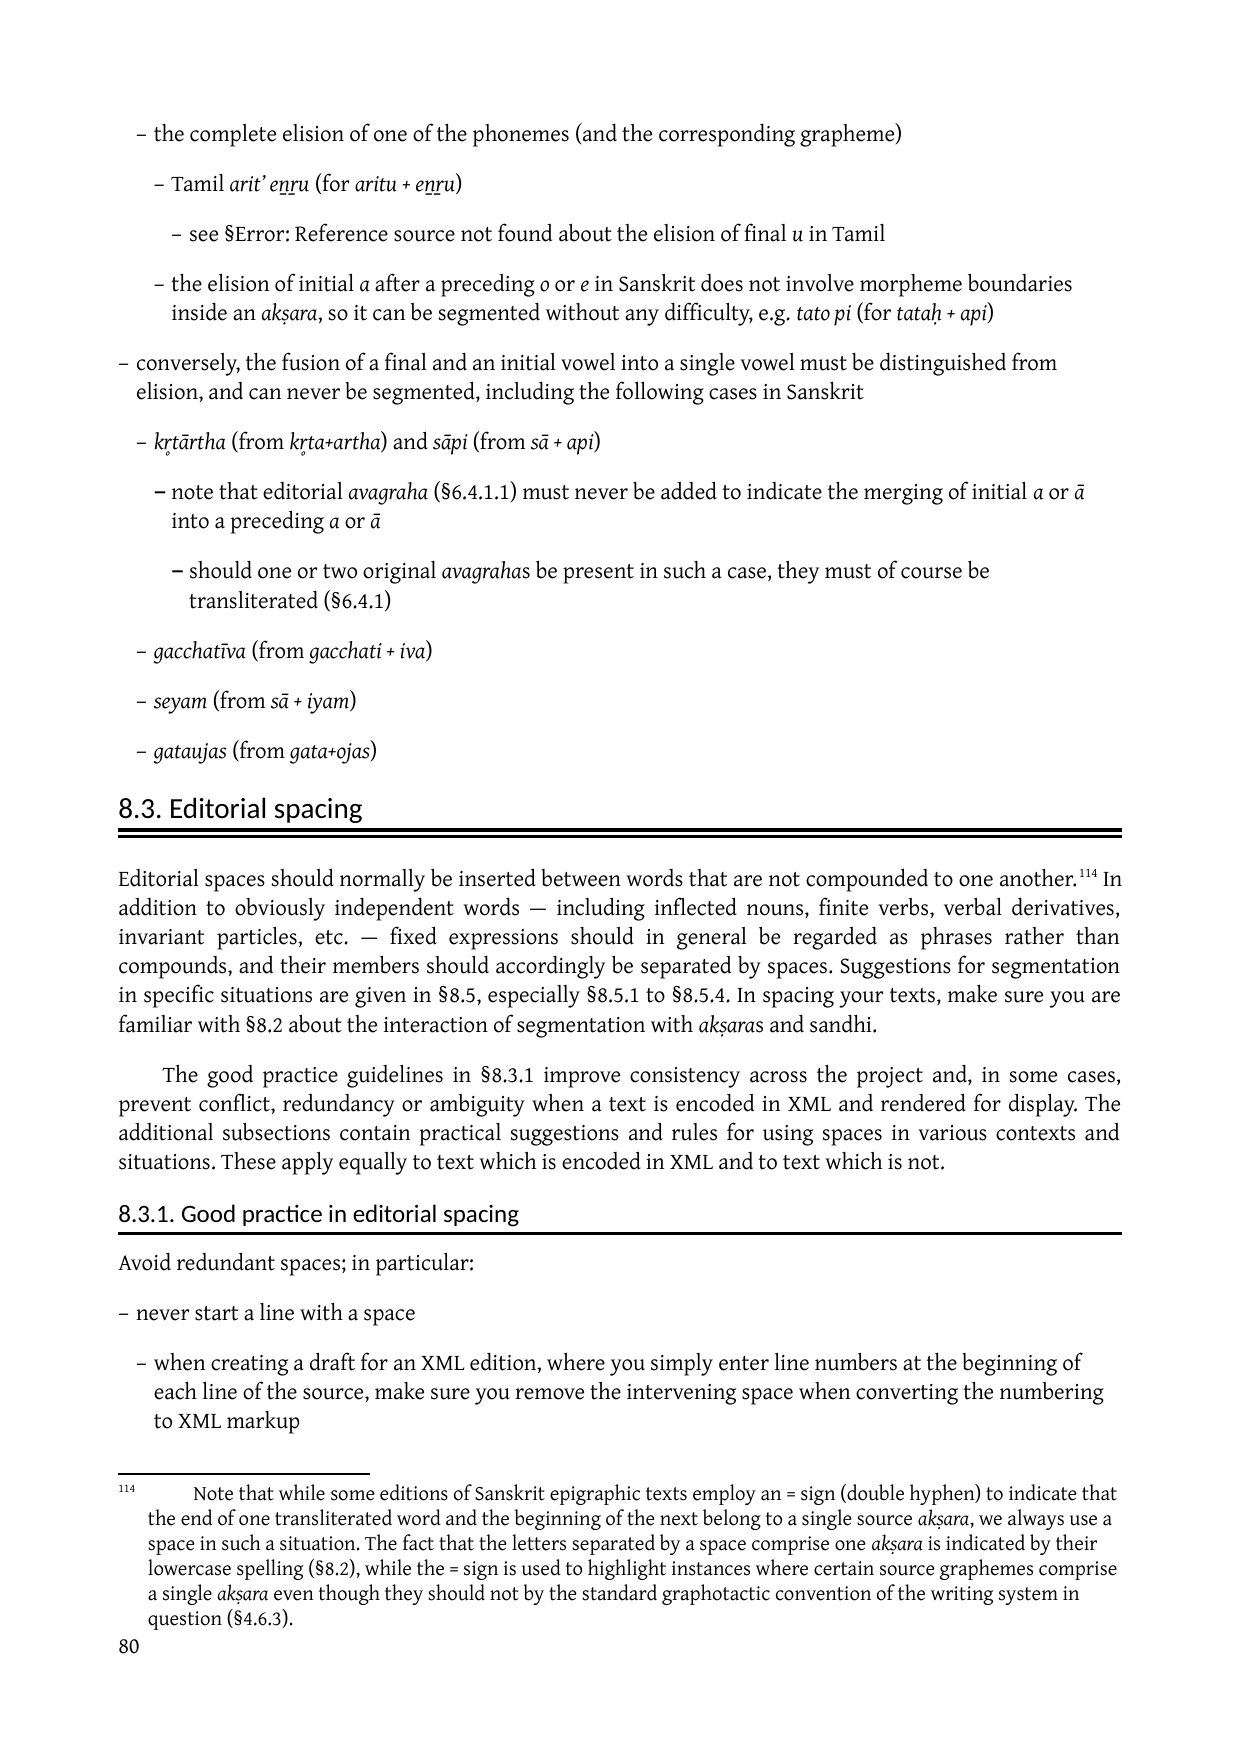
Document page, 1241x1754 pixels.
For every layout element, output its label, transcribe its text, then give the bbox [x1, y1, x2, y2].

list when creating a draft for an XML edition, where you simply enter line numbers at the beginning of each line of the source, make sure you remove the intervening space when converting the numbering to XML markup [136, 1347, 1122, 1435]
subtitle Good practice in editorial spacing [118, 1196, 1122, 1232]
text The good practice guidelines in §8.3.1 improve consistency across the project and, in some cases, prevent conflict, redundancy or ambiguity when a text is encoded in XML and rendered for display. The additional subsections contain practical suggestions and rules for using spaces in various contexts and situations. These apply equally to text which is encoded in XML and to text which is not. [118, 1059, 1122, 1175]
subtitle Editorial spacing [118, 789, 1122, 828]
list Tamil arit’ eṉṟu (for aritu + eṉṟu) [153, 168, 1122, 197]
list the complete elision of one of the phonemes (and the corresponding grapheme) [136, 118, 1122, 147]
text Avoid redundant spaces; in particular: [118, 1247, 1122, 1276]
list kr̥tārtha (from kr̥ta+artha) and sāpi (from sā + api) [136, 426, 1122, 456]
list should one or two original avagrahas be present in such a case, they must of course be transliterated (§6.4.1) [171, 556, 1122, 614]
list seyam (from sā + iyam) [136, 685, 1122, 714]
list never start a line with a space [118, 1297, 1122, 1326]
text Editorial spaces should normally be inserted between words that are not compounded to one another. In addition to obviously independent words — including inflected nouns, finite verbs, verbal derivatives, invariant particles, etc. — fixed expressions should in general be regarded as phrases rather than compounds, and their members should accordingly be separated by spaces. Suggestions for segmentation in specific situations are given in §8.5, especially §8.5.1 to §8.5.4. In spacing your texts, make sure you are familiar with §8.2 about the interaction of segmentation with akṣaras and sandhi. [118, 863, 1122, 1038]
list note that editorial avagraha (§6.4.1.1) must never be added to indicate the merging of initial a or ā into a preceding a or ā [153, 476, 1122, 535]
list gacchatīva (from gacchati + iva) [136, 635, 1122, 664]
list gataujas (from gata+ojas) [136, 735, 1122, 764]
list conversely, the fusion of a final and an initial vowel into a single vowel must be distinguished from elision, and can never be segmented, including the following cases in Sanskrit [118, 347, 1122, 406]
list the elision of initial a after a preceding o or e in Sanskrit does not involve morpheme boundaries inside an akṣara, so it can be segmented without any difficulty, e.g. tato pi (for tataḥ + api) [153, 268, 1122, 326]
